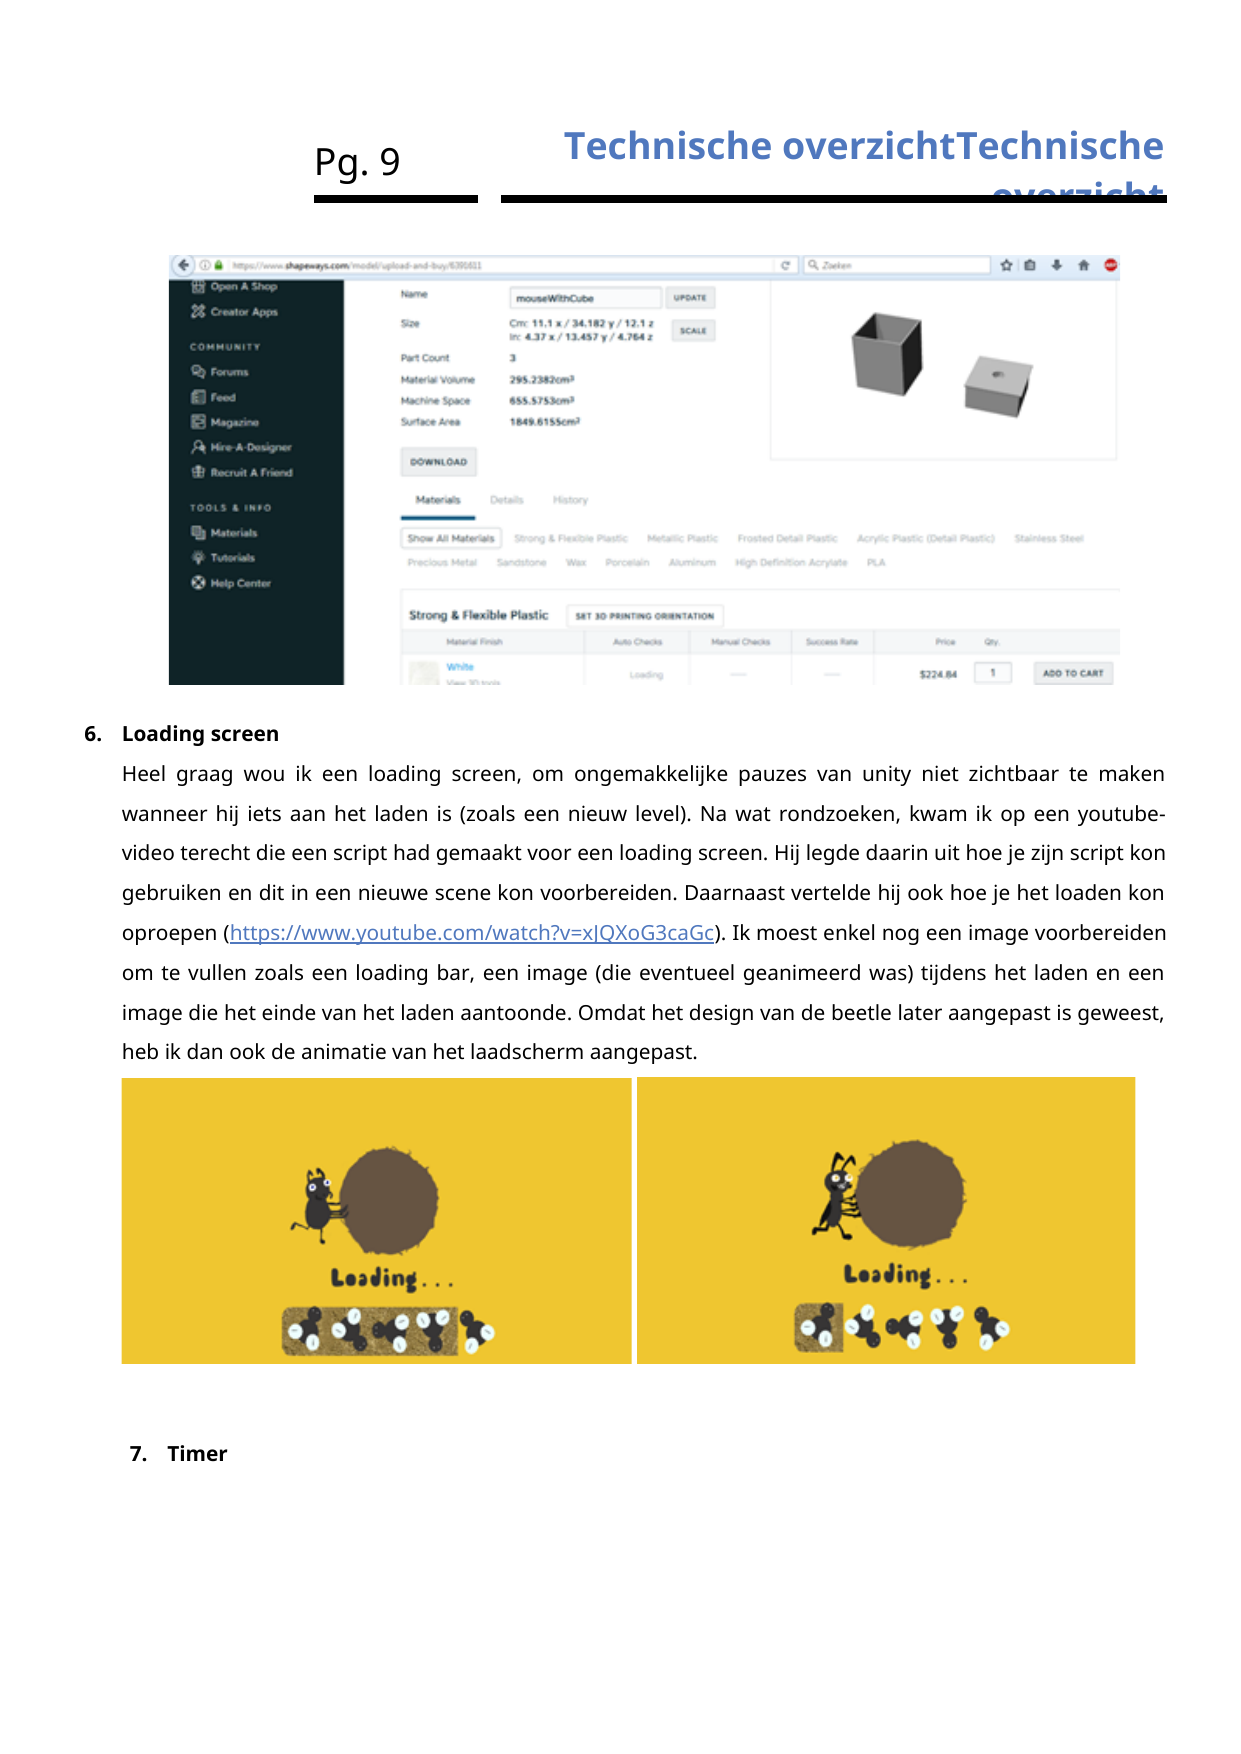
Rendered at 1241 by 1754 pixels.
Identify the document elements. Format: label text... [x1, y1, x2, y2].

subtitle Loading screen [84, 719, 1167, 748]
picture [121, 1078, 632, 1364]
picture [637, 1077, 1136, 1364]
picture [168, 255, 1121, 685]
subtitle Timer [129, 1439, 1167, 1468]
list Heel graag wou ik een loading screen, om ongemakkelijke pauzes van unity niet zichtbaar te maken wanneer hij iets aan het laden is (zoals een nieuw level). Na wat rondzoeken, kwam ik op een youtube-video terecht die een script had gemaakt voor een loading screen. Hij legde daarin uit hoe je zijn script kon gebruiken en dit in een nieuwe scene kon voorbereiden. Daarnaast vertelde hij ook hoe je het loaden kon oproepen (https://www.youtube.com/watch?v=xJQXoG3caGc). Ik moest enkel nog een image voorbereiden om te vullen zoals een loading bar, een image (die eventueel geanimeerd was) tijdens het laden en een image die het einde van het laden aantoonde. Omdat het design van de beetle later aangepast is geweest, heb ik dan ook de animatie van het laadscherm aangepast. [122, 759, 1167, 1066]
